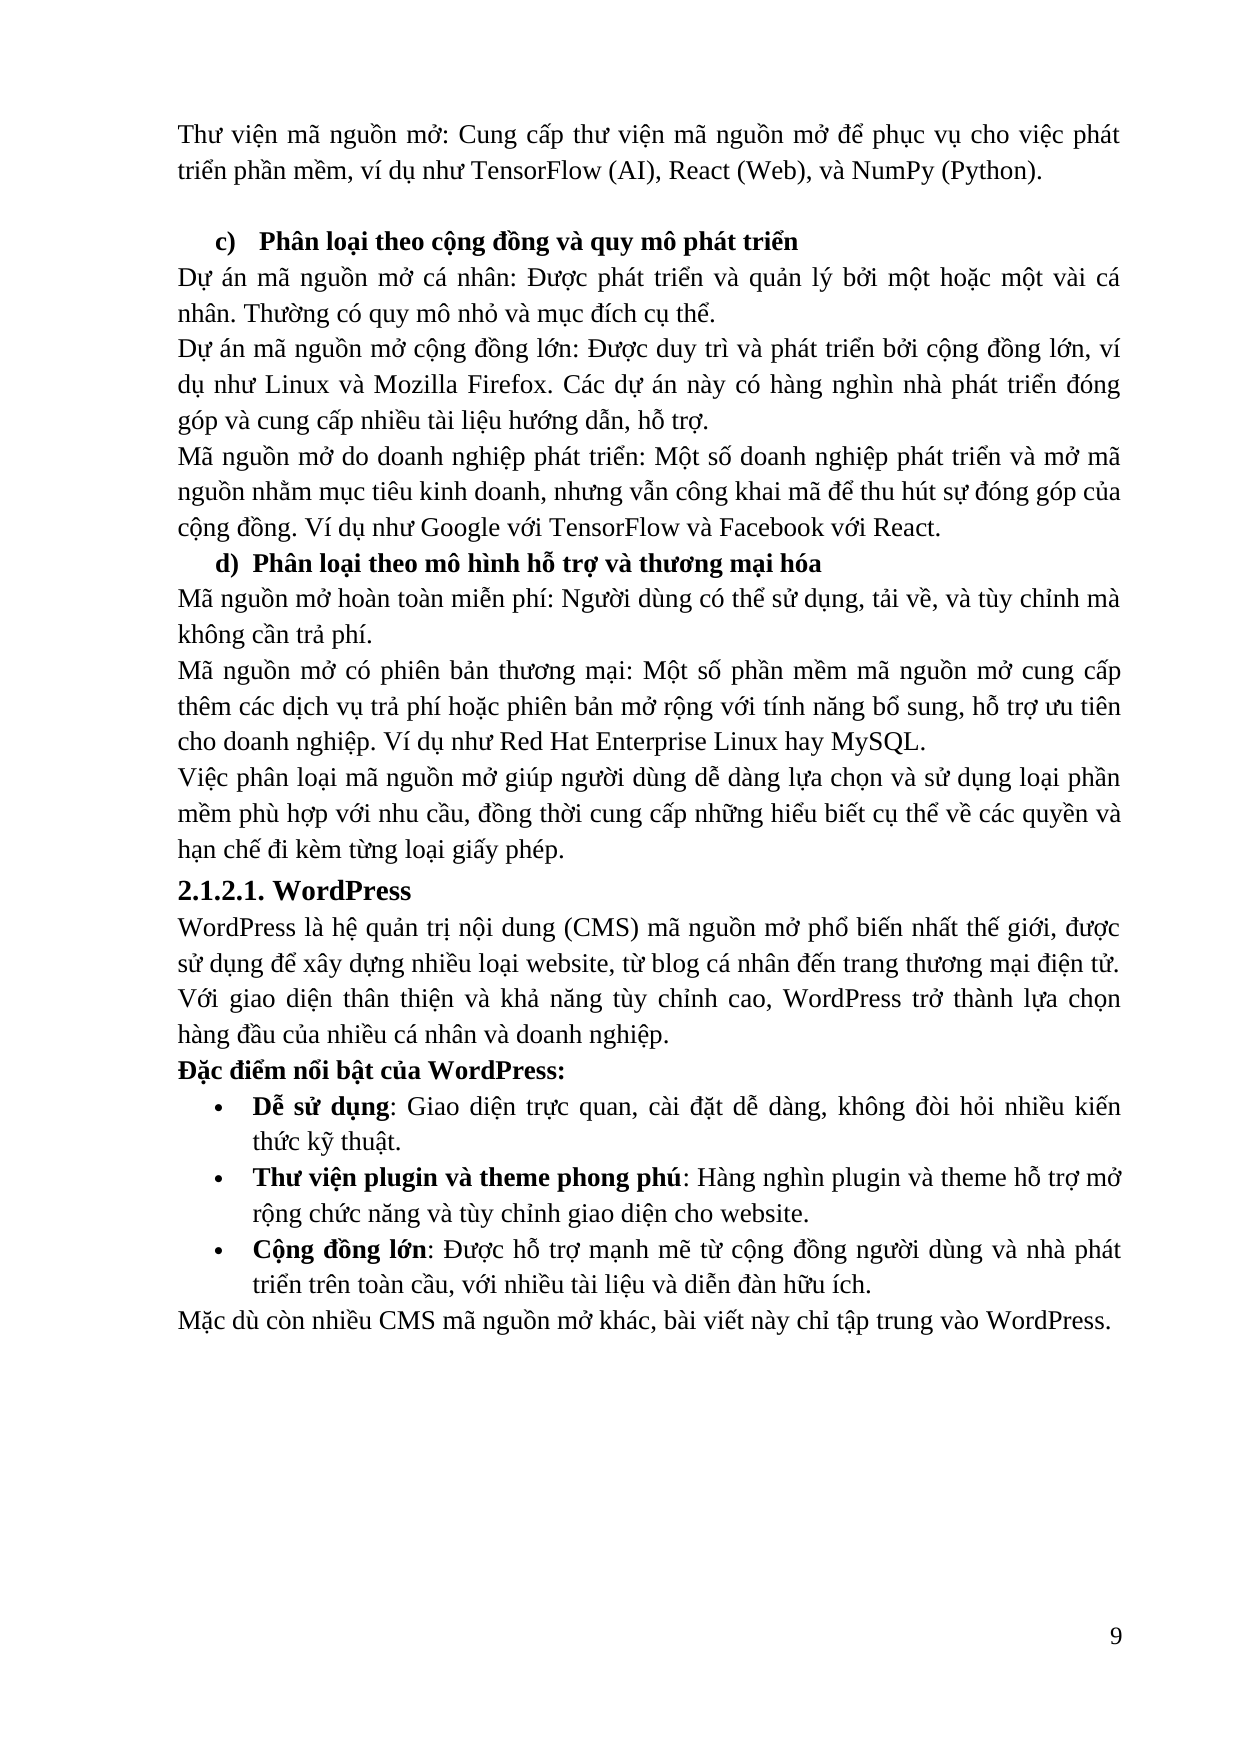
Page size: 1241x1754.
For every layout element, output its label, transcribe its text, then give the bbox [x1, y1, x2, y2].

text Việc phân loại mã nguồn mở giúp người dùng dễ dàng lựa chọn và sử dụng loại phần mềm phù hợp với nhu cầu, đồng thời cung cấp những hiểu biết cụ thể về các quyền và hạn chế đi kèm từng loại giấy phép. [177, 761, 1122, 864]
text Thư viện mã nguồn mở: Cung cấp thư viện mã nguồn mở để phục vụ cho việc phát triển phần mềm, ví dụ như TensorFlow (AI), React (Web), và NumPy (Python). [177, 118, 1122, 185]
text Mã nguồn mở có phiên bản thương mại: Một số phần mềm mã nguồn mở cung cấp thêm các dịch vụ trả phí hoặc phiên bản mở rộng với tính năng bổ sung, hỗ trợ ưu tiên cho doanh nghiệp. Ví dụ như Red Hat Enterprise Linux hay MySQL. [177, 654, 1122, 757]
text Đặc điểm nổi bật của WordPress: [177, 1054, 1122, 1085]
list Phân loại theo mô hình hỗ trợ và thương mại hóa [215, 547, 1122, 578]
text Dự án mã nguồn mở cá nhân: Được phát triển và quản lý bởi một hoặc một vài cá nhân. Thường có quy mô nhỏ và mục đích cụ thể. [177, 261, 1122, 328]
text WordPress là hệ quản trị nội dung (CMS) mã nguồn mở phổ biến nhất thế giới, được sử dụng để xây dựng nhiều loại website, từ blog cá nhân đến trang thương mại điện tử. Với giao diện thân thiện và khả năng tùy chỉnh cao, WordPress trở thành lựa chọn hàng đầu của nhiều cá nhân và doanh nghiệp. [177, 911, 1122, 1049]
text Mã nguồn mở hoàn toàn miễn phí: Người dùng có thể sử dụng, tải về, và tùy chỉnh mà không cần trả phí. [177, 583, 1122, 649]
text Mặc dù còn nhiều CMS mã nguồn mở khác, bài viết này chỉ tập trung vào WordPress. [177, 1304, 1122, 1335]
list Cộng đồng lớn: Được hỗ trợ mạnh mẽ từ cộng đồng người dùng và nhà phát triển trên toàn cầu, với nhiều tài liệu và diễn đàn hữu ích. [215, 1233, 1122, 1299]
list Thư viện plugin và theme phong phú: Hàng nghìn plugin và theme hỗ trợ mở rộng chức năng và tùy chỉnh giao diện cho website. [215, 1161, 1122, 1228]
list Phân loại theo cộng đồng và quy mô phát triển [215, 225, 1122, 256]
text Dự án mã nguồn mở cộng đồng lớn: Được duy trì và phát triển bởi cộng đồng lớn, ví dụ như Linux và Mozilla Firefox. Các dự án này có hàng nghìn nhà phát triển đóng góp và cung cấp nhiều tài liệu hướng dẫn, hỗ trợ. [177, 332, 1122, 435]
subtitle 2.1.2.1. WordPress [177, 873, 1122, 906]
text Mã nguồn mở do doanh nghiệp phát triển: Một số doanh nghiệp phát triển và mở mã nguồn nhằm mục tiêu kinh doanh, nhưng vẫn công khai mã để thu hút sự đóng góp của cộng đồng. Ví dụ như Google với TensorFlow và Facebook với React. [177, 440, 1122, 542]
list Dễ sử dụng: Giao diện trực quan, cài đặt dễ dàng, không đòi hỏi nhiều kiến thức kỹ thuật. [215, 1090, 1122, 1157]
